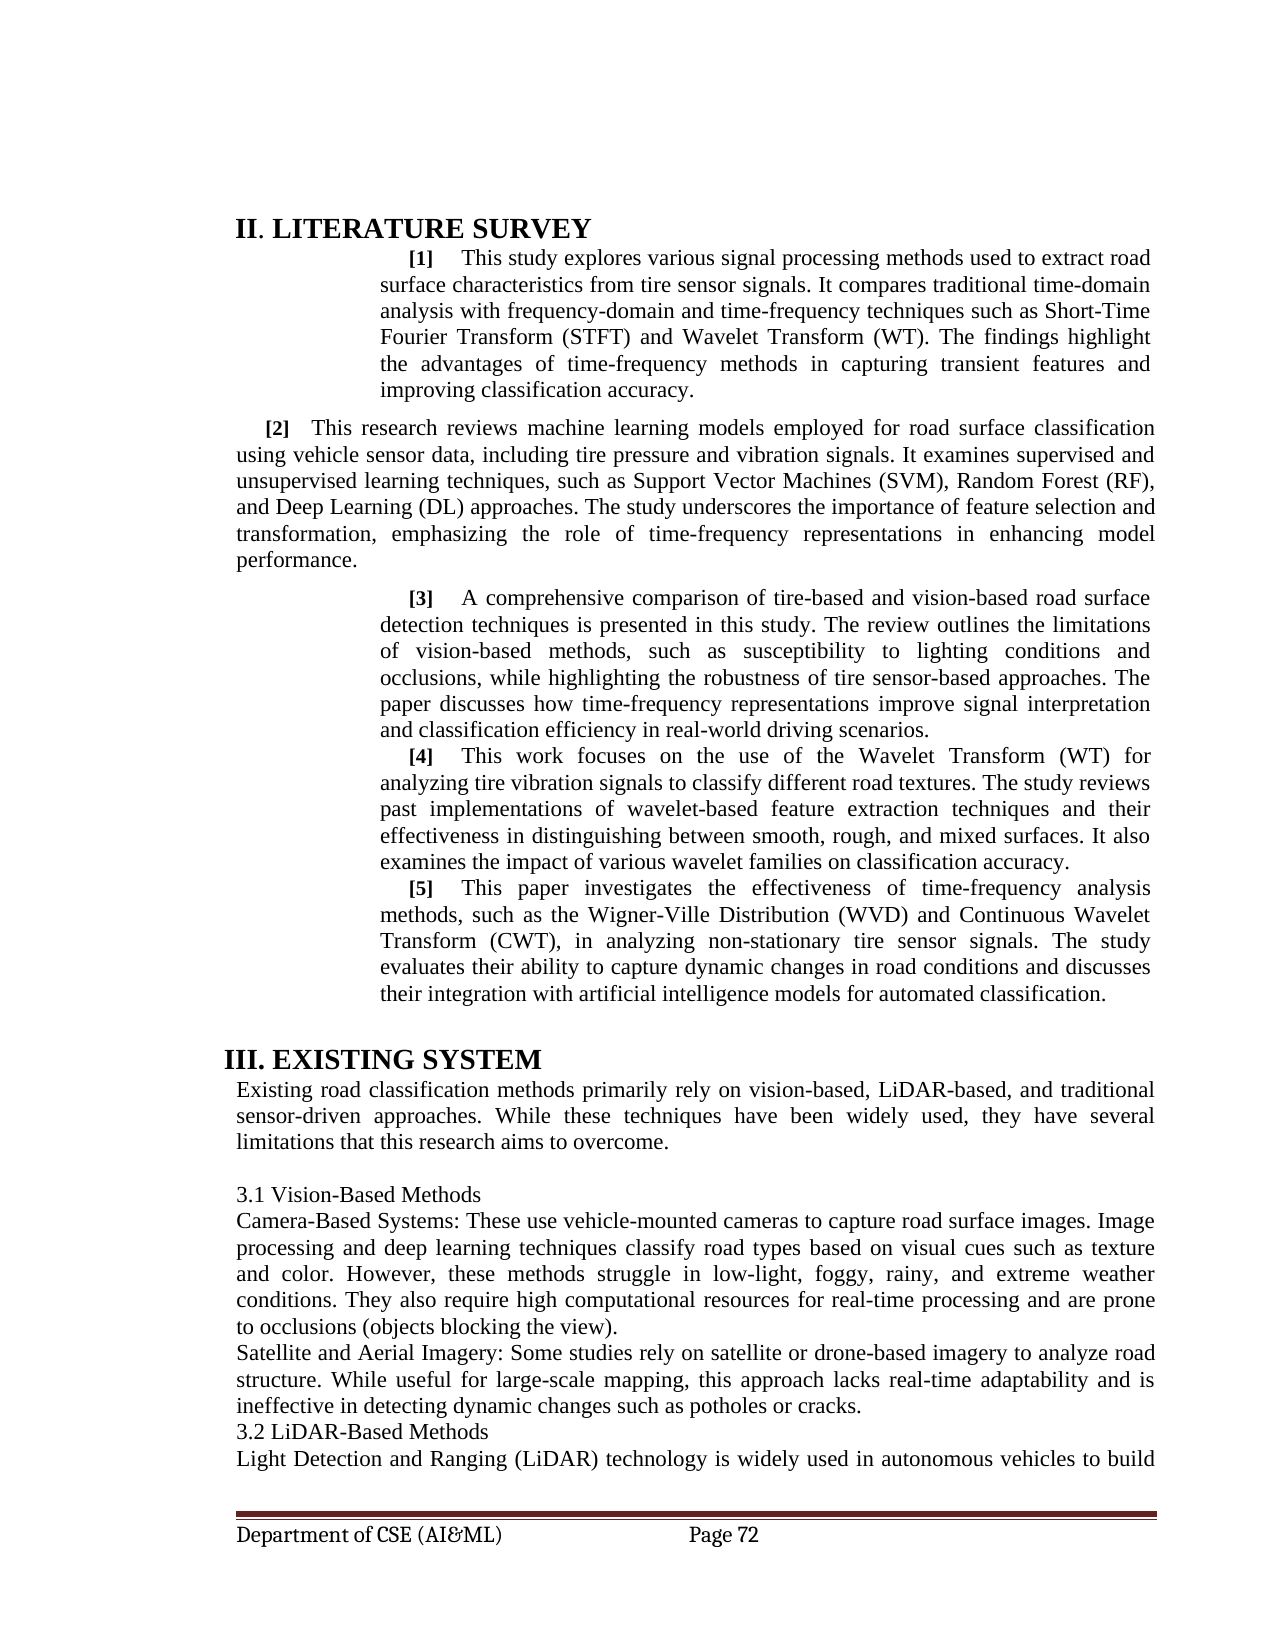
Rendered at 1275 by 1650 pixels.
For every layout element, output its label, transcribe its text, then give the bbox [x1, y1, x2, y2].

text Existing road classification methods primarily rely on vision-based, LiDAR-based, and traditional sensor-driven approaches. While these techniques have been widely used, they have several limitations that this research aims to overcome. [236, 1076, 1157, 1155]
text 3.2 LiDAR-Based Methods [236, 1418, 1157, 1445]
list This work focuses on the use of the Wavelet Transform (WT) for analyzing tire vibration signals to classify different road textures. The study reviews past implementations of wavelet-based feature extraction techniques and their effectiveness in distinguishing between smooth, rough, and mixed surfaces. It also examines the impact of various wavelet families on classification accuracy. [380, 743, 1152, 874]
text Satellite and Aerial Imagery: Some studies rely on satellite or drone-based imagery to analyze road structure. While useful for large-scale mapping, this approach lacks real-time adaptability and is ineffective in detecting dynamic changes such as potholes or cracks. [236, 1339, 1157, 1418]
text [236, 1445, 1157, 1471]
list This study explores various signal processing methods used to extract road surface characteristics from tire sensor signals. It compares traditional time-domain analysis with frequency-domain and time-frequency techniques such as Short-Time Fourier Transform (STFT) and Wavelet Transform (WT). The findings highlight the advantages of time-frequency methods in capturing transient features and improving classification accuracy. [380, 244, 1152, 402]
list This paper investigates the effectiveness of time-frequency analysis methods, such as the Wigner-Ville Distribution (WVD) and Continuous Wavelet Transform (CWT), in analyzing non-stationary tire sensor signals. The study evaluates their ability to capture dynamic changes in road conditions and discusses their integration with artificial intelligence models for automated classification. [380, 874, 1152, 1006]
text Camera-Based Systems: These use vehicle-mounted cameras to capture road surface images. Image processing and deep learning techniques classify road types based on visual cues such as texture and color. However, these methods struggle in low-light, foggy, rainy, and extreme weather conditions. They also require high computational resources for real-time processing and are prone to occlusions (objects blocking the view). [236, 1207, 1157, 1339]
subtitle III. EXISTING SYSTEM [224, 1042, 1157, 1076]
list This research reviews machine learning models employed for road surface classification using vehicle sensor data, including tire pressure and vibration signals. It examines supervised and unsupervised learning techniques, such as Support Vector Machines (SVM), Random Forest (RF), and Deep Learning (DL) approaches. The study underscores the importance of feature selection and transformation, emphasizing the role of time-frequency representations in enhancing model performance. [236, 414, 1157, 572]
list A comprehensive comparison of tire-based and vision-based road surface detection techniques is presented in this study. The review outlines the limitations of vision-based methods, such as susceptibility to lighting conditions and occlusions, while highlighting the robustness of tire sensor-based approaches. The paper discusses how time-frequency representations improve signal interpretation and classification efficiency in real-world driving scenarios. [380, 584, 1152, 743]
text II. LITERATURE SURVEY [235, 211, 1157, 244]
text 3.1 Vision-Based Methods [236, 1181, 1157, 1207]
